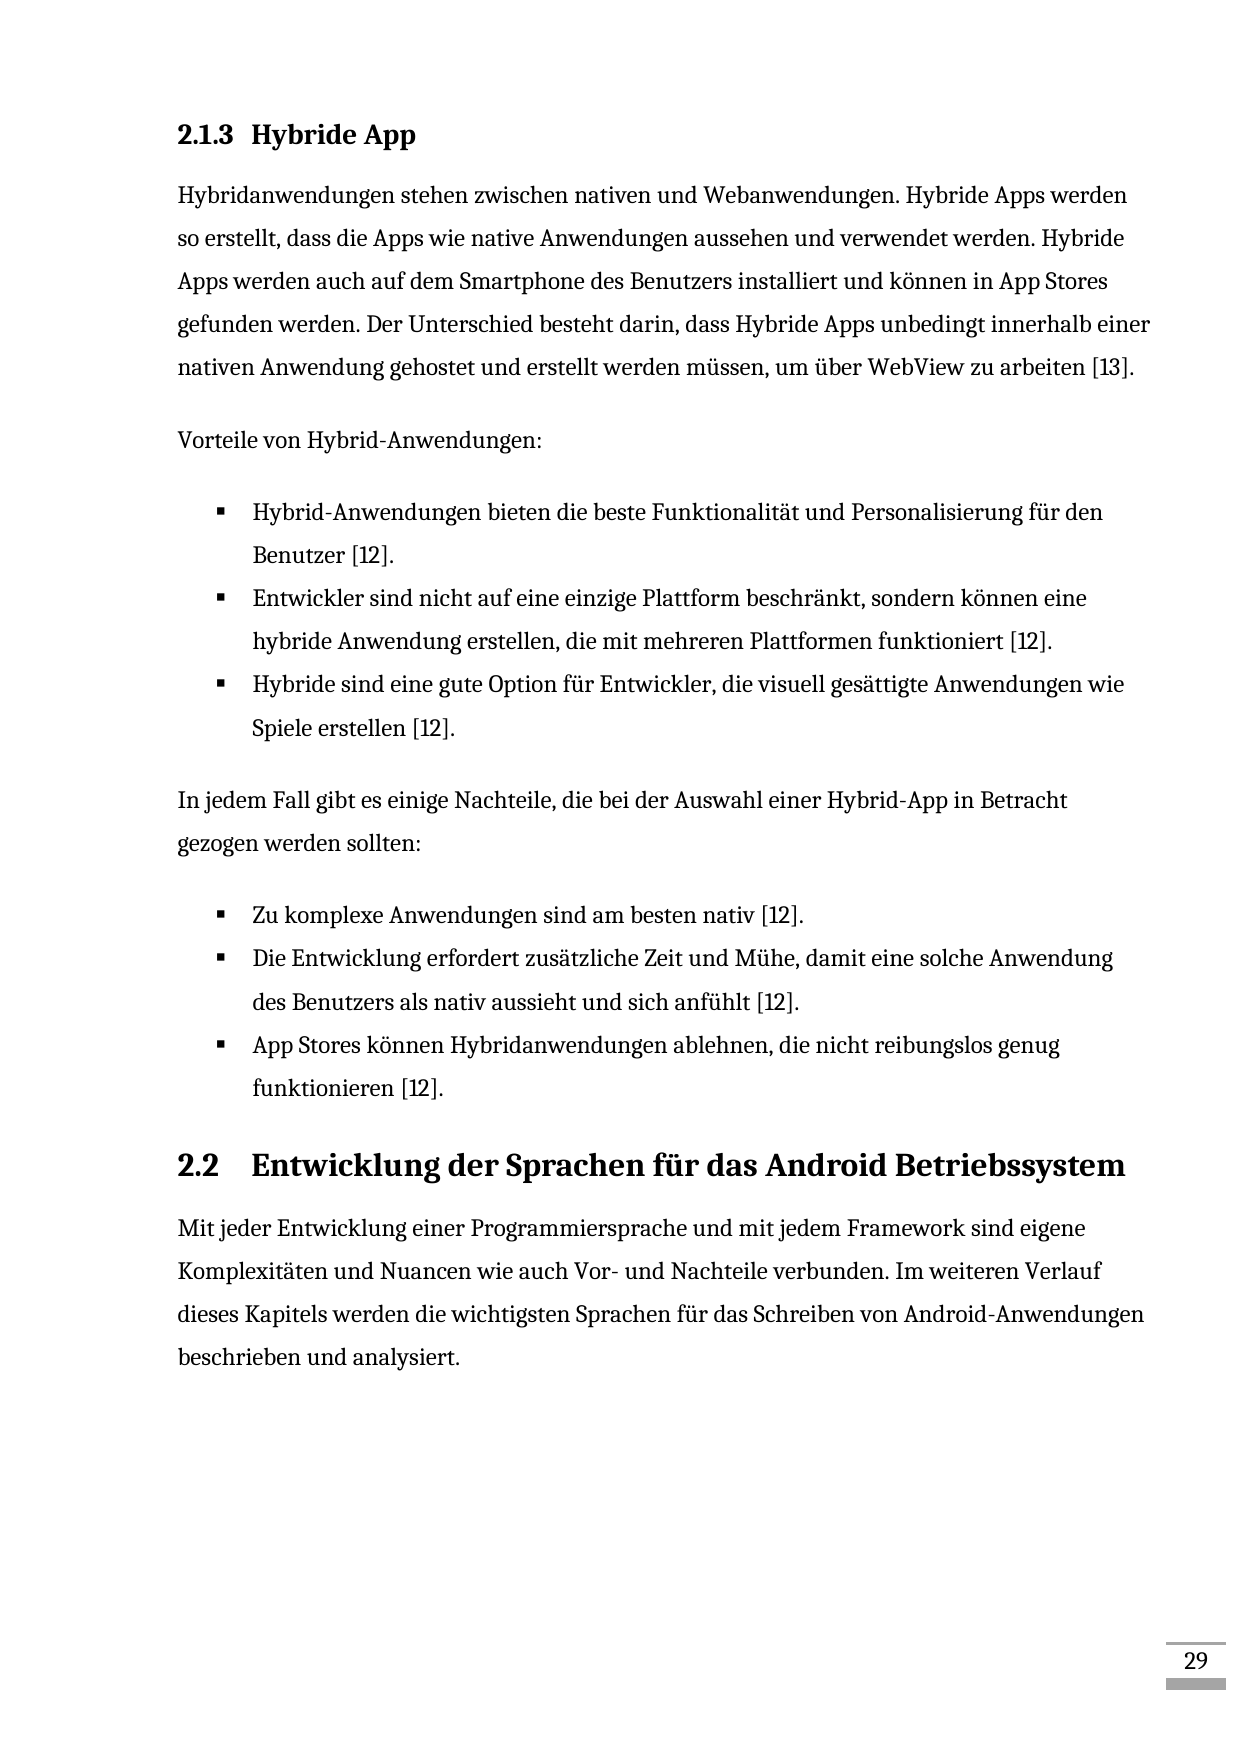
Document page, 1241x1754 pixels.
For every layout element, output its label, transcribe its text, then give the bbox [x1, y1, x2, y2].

list Hybrid-Anwendungen bieten die beste Funktionalität und Personalisierung für den Benutzer [12]. [215, 498, 1152, 570]
list Hybride sind eine gute Option für Entwickler, die visuell gesättigte Anwendungen wie Spiele erstellen [12]. [215, 670, 1152, 742]
text Hybridanwendungen stehen zwischen nativen und Webanwendungen. Hybride Apps werden so erstellt, dass die Apps wie native Anwendungen aussehen und verwendet werden. Hybride Apps werden auch auf dem Smartphone des Benutzers installiert und können in App Stores gefunden werden. Der Unterschied besteht darin, dass Hybride Apps unbedingt innerhalb einer nativen Anwendung gehostet und erstellt werden müssen, um über WebView zu arbeiten [13]. [177, 181, 1152, 382]
list Die Entwicklung erfordert zusätzliche Zeit und Mühe, damit eine solche Anwendung des Benutzers als nativ aussieht und sich anfühlt [12]. [215, 944, 1152, 1016]
subtitle Hybride App [177, 118, 1152, 152]
subtitle Entwicklung der Sprachen für das Android Betriebssystem [177, 1146, 1152, 1184]
list App Stores können Hybridanwendungen ablehnen, die nicht reibungslos genug funktionieren [12]. [215, 1031, 1152, 1102]
text Vorteile von Hybrid-Anwendungen: [177, 426, 1152, 454]
list Zu komplexe Anwendungen sind am besten nativ [12]. [215, 901, 1152, 930]
text In jedem Fall gibt es einige Nachteile, die bei der Auswahl einer Hybrid-App in Betracht gezogen werden sollten: [177, 786, 1152, 858]
list Entwickler sind nicht auf eine einzige Plattform beschränkt, sondern können eine hybride Anwendung erstellen, die mit mehreren Plattformen funktioniert [12]. [215, 584, 1152, 656]
text Mit jeder Entwicklung einer Programmiersprache und mit jedem Framework sind eigene Komplexitäten und Nuancen wie auch Vor- und Nachteile verbunden. Im weiteren Verlauf dieses Kapitels werden die wichtigsten Sprachen für das Schreiben von Android-Anwendungen beschrieben und analysiert. [177, 1213, 1152, 1372]
